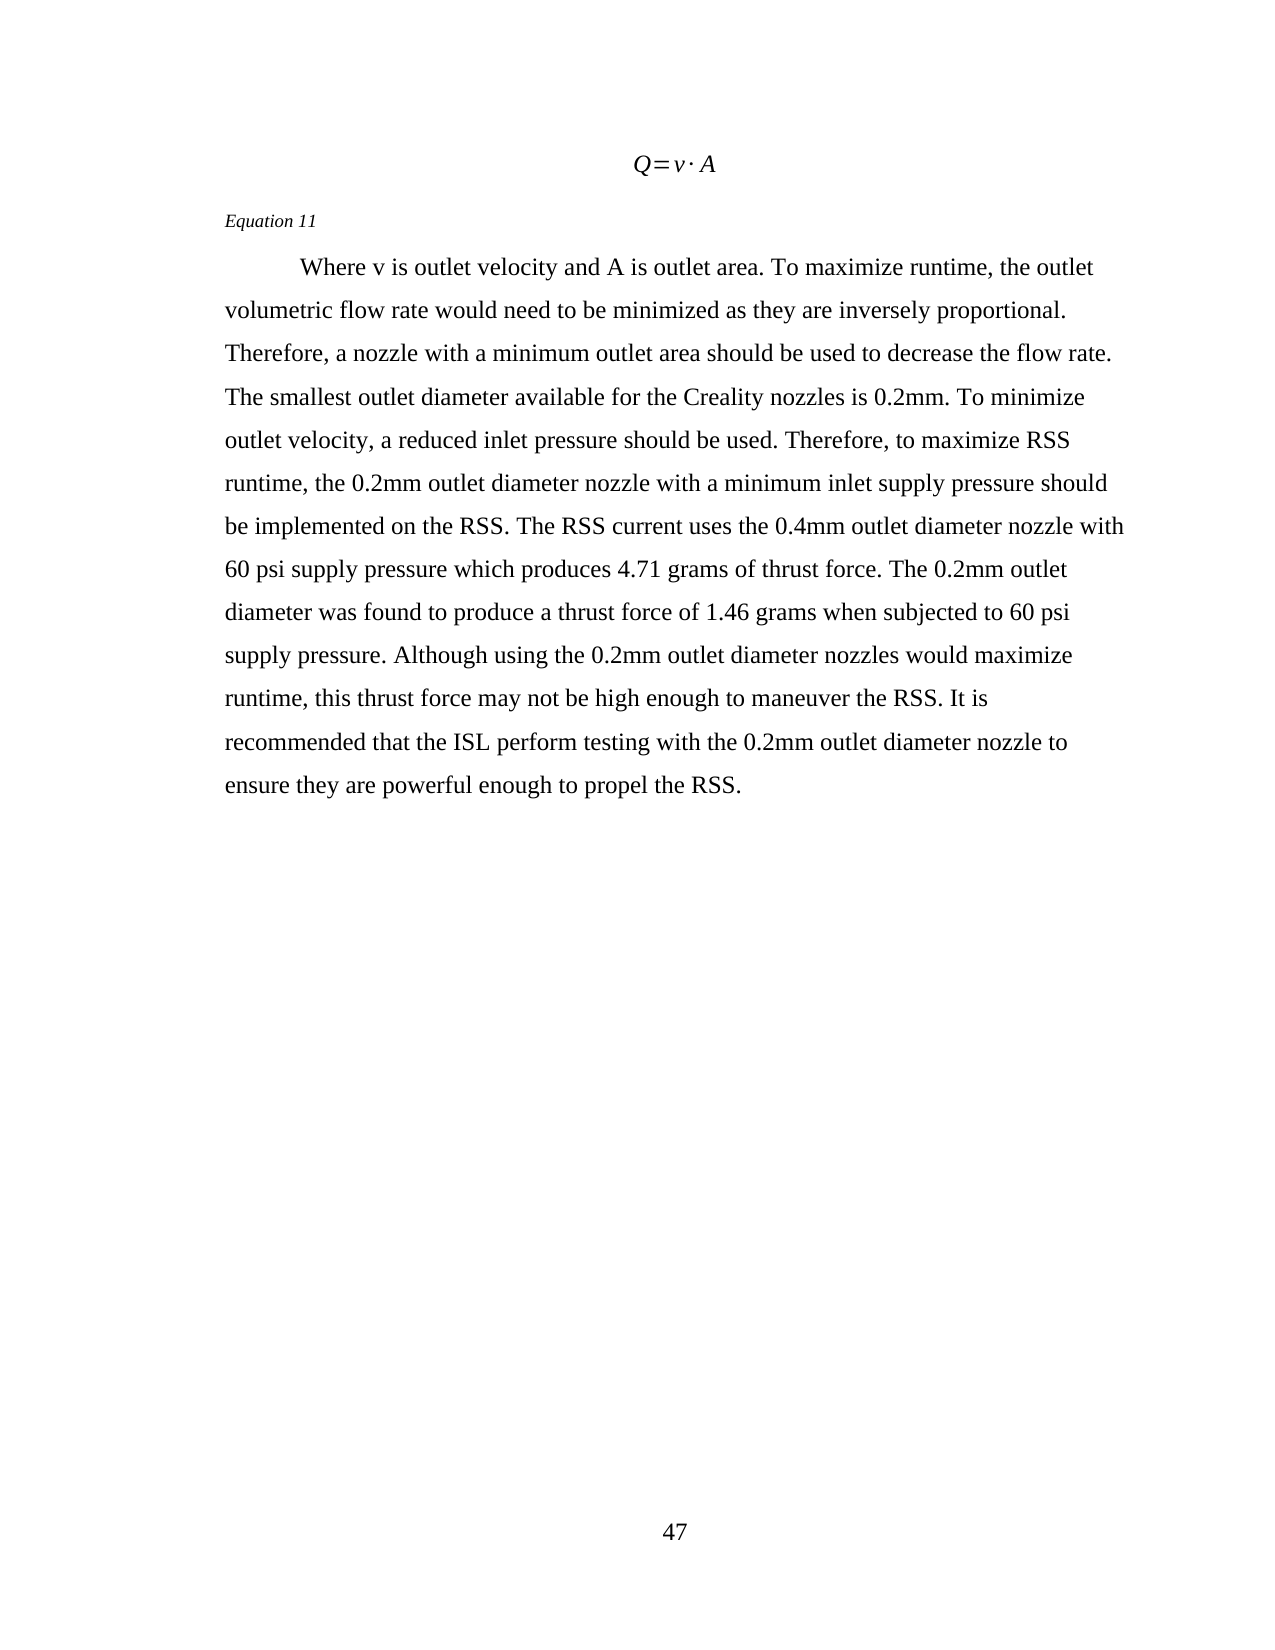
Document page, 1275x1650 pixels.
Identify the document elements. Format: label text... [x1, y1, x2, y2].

text Where v is outlet velocity and A is outlet area. To maximize runtime, the outlet volumetric flow rate would need to be minimized as they are inversely proportional. Therefore, a nozzle with a minimum outlet area should be used to decrease the flow rate. The smallest outlet diameter available for the Creality nozzles is 0.2mm. To minimize outlet velocity, a reduced inlet pressure should be used. Therefore, to maximize RSS runtime, the 0.2mm outlet diameter nozzle with a minimum inlet supply pressure should be implemented on the RSS. The RSS current uses the 0.4mm outlet diameter nozzle with 60 psi supply pressure which produces 4.71 grams of thrust force. The 0.2mm outlet diameter was found to produce a thrust force of 1.46 grams when subjected to 60 psi supply pressure. Although using the 0.2mm outlet diameter nozzles would maximize runtime, this thrust force may not be high enough to maneuver the RSS. It is recommended that the ISL perform testing with the 0.2mm outlet diameter nozzle to ensure they are powerful enough to propel the RSS. [224, 252, 1125, 798]
text Equation 11 [224, 210, 1125, 231]
